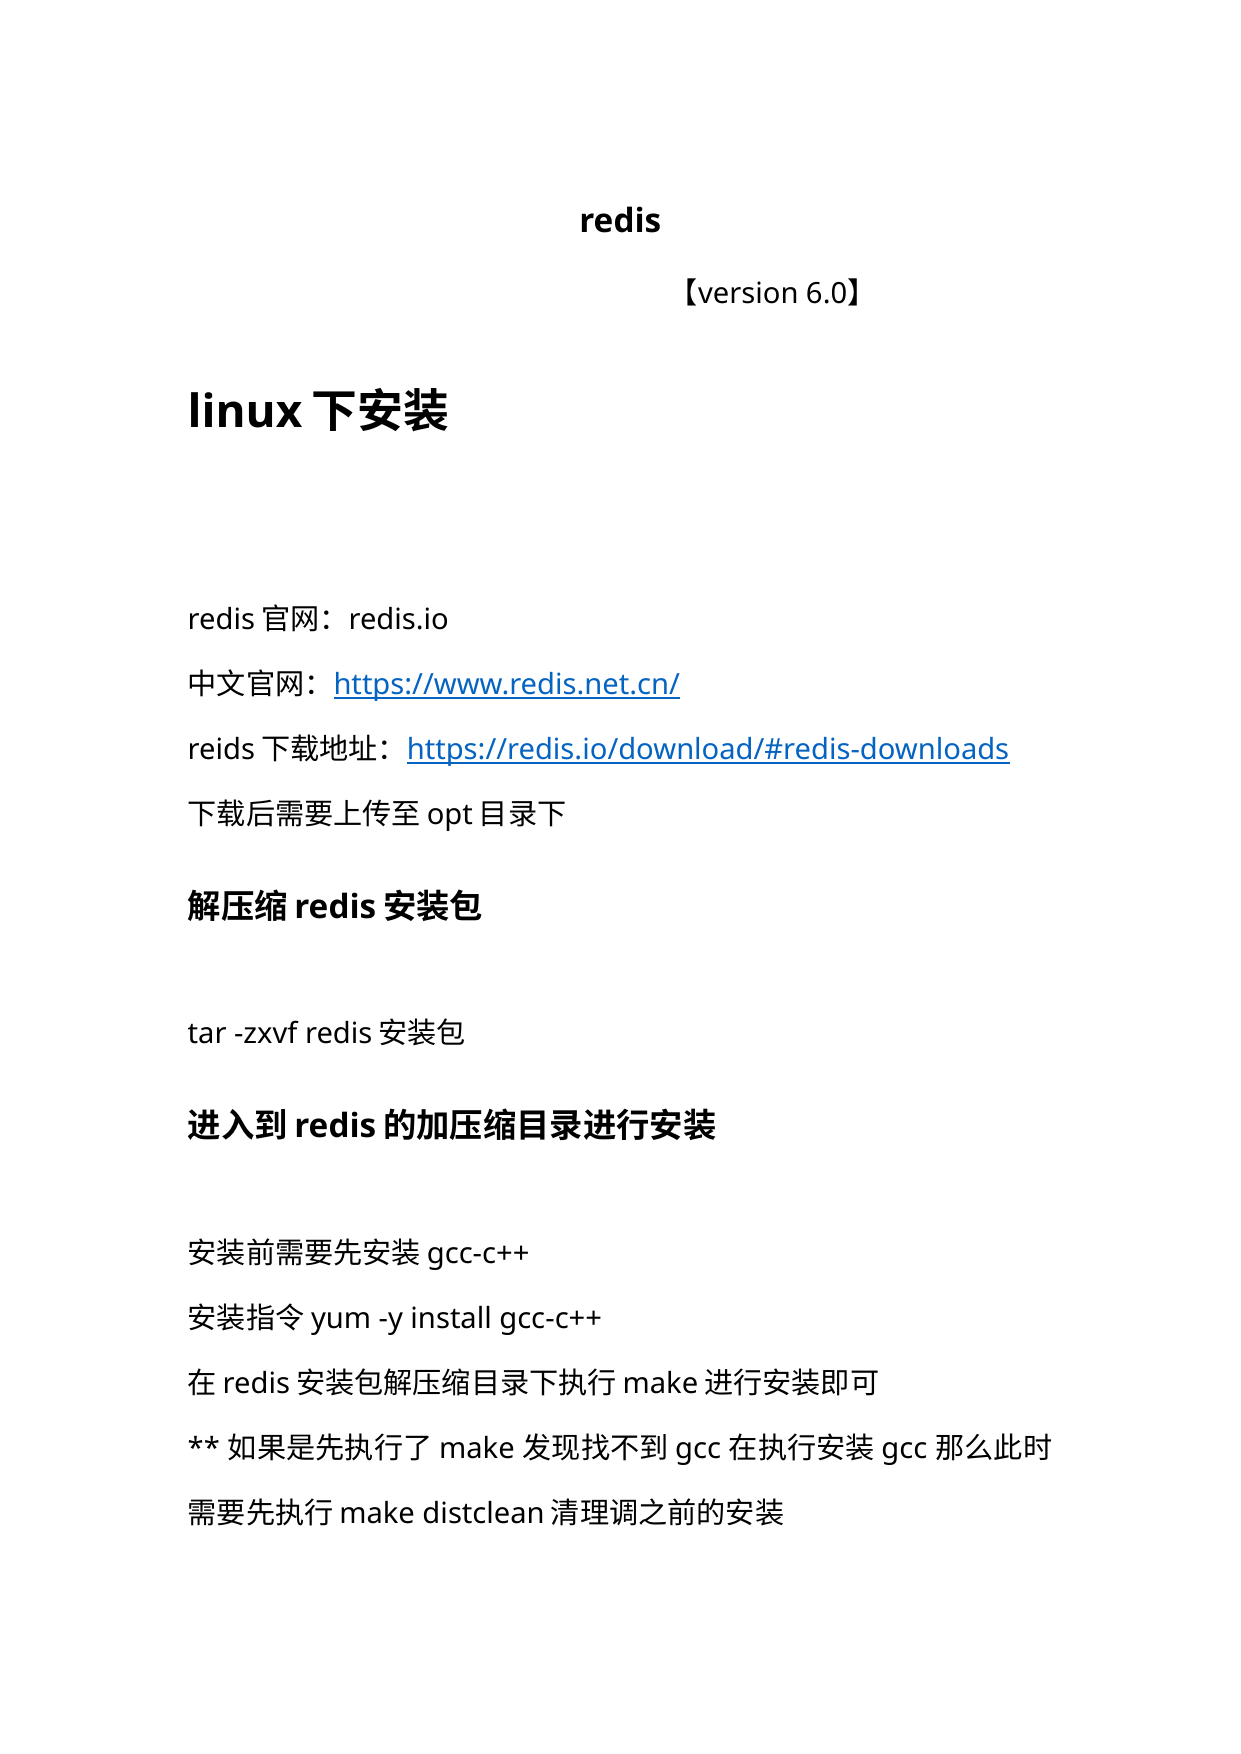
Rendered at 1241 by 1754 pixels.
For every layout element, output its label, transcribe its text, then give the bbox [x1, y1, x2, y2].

text ** 如果是先执行了make 发现找不到gcc 在执行安装gcc 那么此时需要先执行make distclean清理调之前的安装 [187, 1413, 1053, 1543]
subtitle linux下安装 [187, 359, 1053, 456]
text 安装指令 yum -y install gcc-c++ [187, 1283, 1053, 1348]
text tar -zxvf redis安装包 [187, 999, 1053, 1064]
text redis官网：redis.io [187, 584, 1053, 649]
text reids下载地址：https://redis.io/download/#redis-downloads [187, 714, 1053, 779]
title redis [187, 187, 1053, 252]
text 在redis安装包解压缩目录下执行make进行安装即可 [187, 1348, 1053, 1413]
text 中文官网：https://www.redis.net.cn/ [187, 649, 1053, 714]
text 【version 6.0】 [187, 258, 1053, 323]
text 安装前需要先安装gcc-c++ [187, 1218, 1053, 1283]
subtitle 解压缩redis安装包 [187, 871, 1053, 936]
subtitle 进入到redis的加压缩目录进行安装 [187, 1091, 1053, 1156]
text 下载后需要上传至opt目录下 [187, 779, 1053, 844]
